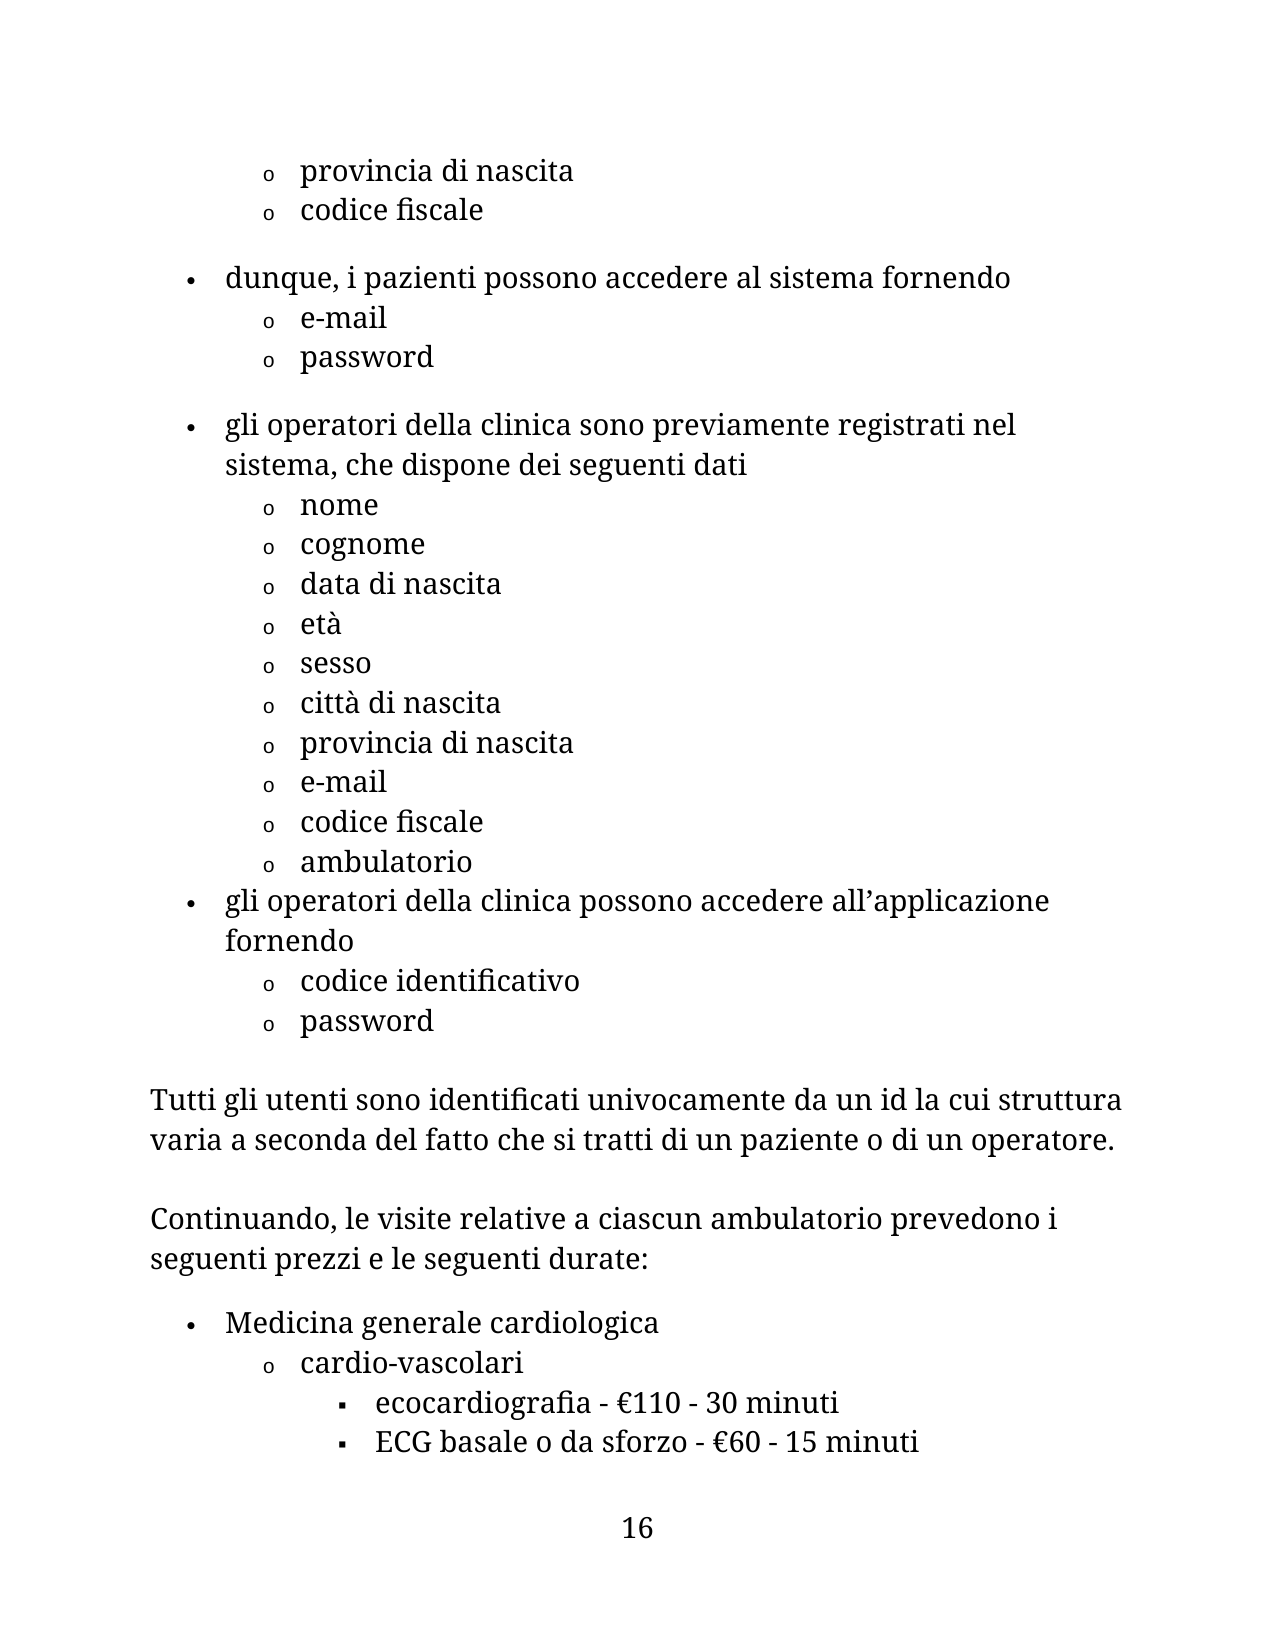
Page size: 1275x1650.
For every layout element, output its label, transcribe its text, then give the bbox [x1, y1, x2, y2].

list età [262, 603, 1125, 643]
text Continuando, le visite relative a ciascun ambulatorio prevedono i seguenti prezzi e le seguenti durate: [150, 1198, 1125, 1278]
list codice fiscale [262, 190, 1125, 257]
list dunque, i pazienti possono accedere al sistema fornendo [187, 257, 1125, 297]
list password [262, 1000, 1125, 1039]
list città di nascita [262, 682, 1125, 722]
list codice fiscale [262, 801, 1125, 841]
list Medicina generale cardiologica [187, 1303, 1125, 1342]
list sesso [262, 643, 1125, 682]
text Tutti gli utenti sono identificati univocamente da un id la cui struttura varia a seconda del fatto che si tratti di un paziente o di un operatore. [150, 1079, 1125, 1158]
list gli operatori della clinica sono previamente registrati nel sistema, che dispone dei seguenti dati [187, 404, 1125, 484]
list password [262, 337, 1125, 404]
list provincia di nascita [262, 722, 1125, 762]
list provincia di nascita [262, 150, 1125, 190]
list cognome [262, 523, 1125, 563]
list ECG basale o da sforzo - €60 - 15 minuti [337, 1422, 1125, 1461]
list nome [262, 484, 1125, 523]
list codice identificativo [262, 960, 1125, 1000]
list gli operatori della clinica possono accedere all’applicazione fornendo [187, 881, 1125, 960]
list ecocardiografia - €110 - 30 minuti [337, 1382, 1125, 1422]
list data di nascita [262, 563, 1125, 603]
list e-mail [262, 762, 1125, 801]
list e-mail [262, 297, 1125, 337]
list cardio-vascolari [262, 1342, 1125, 1382]
list ambulatorio [262, 841, 1125, 881]
